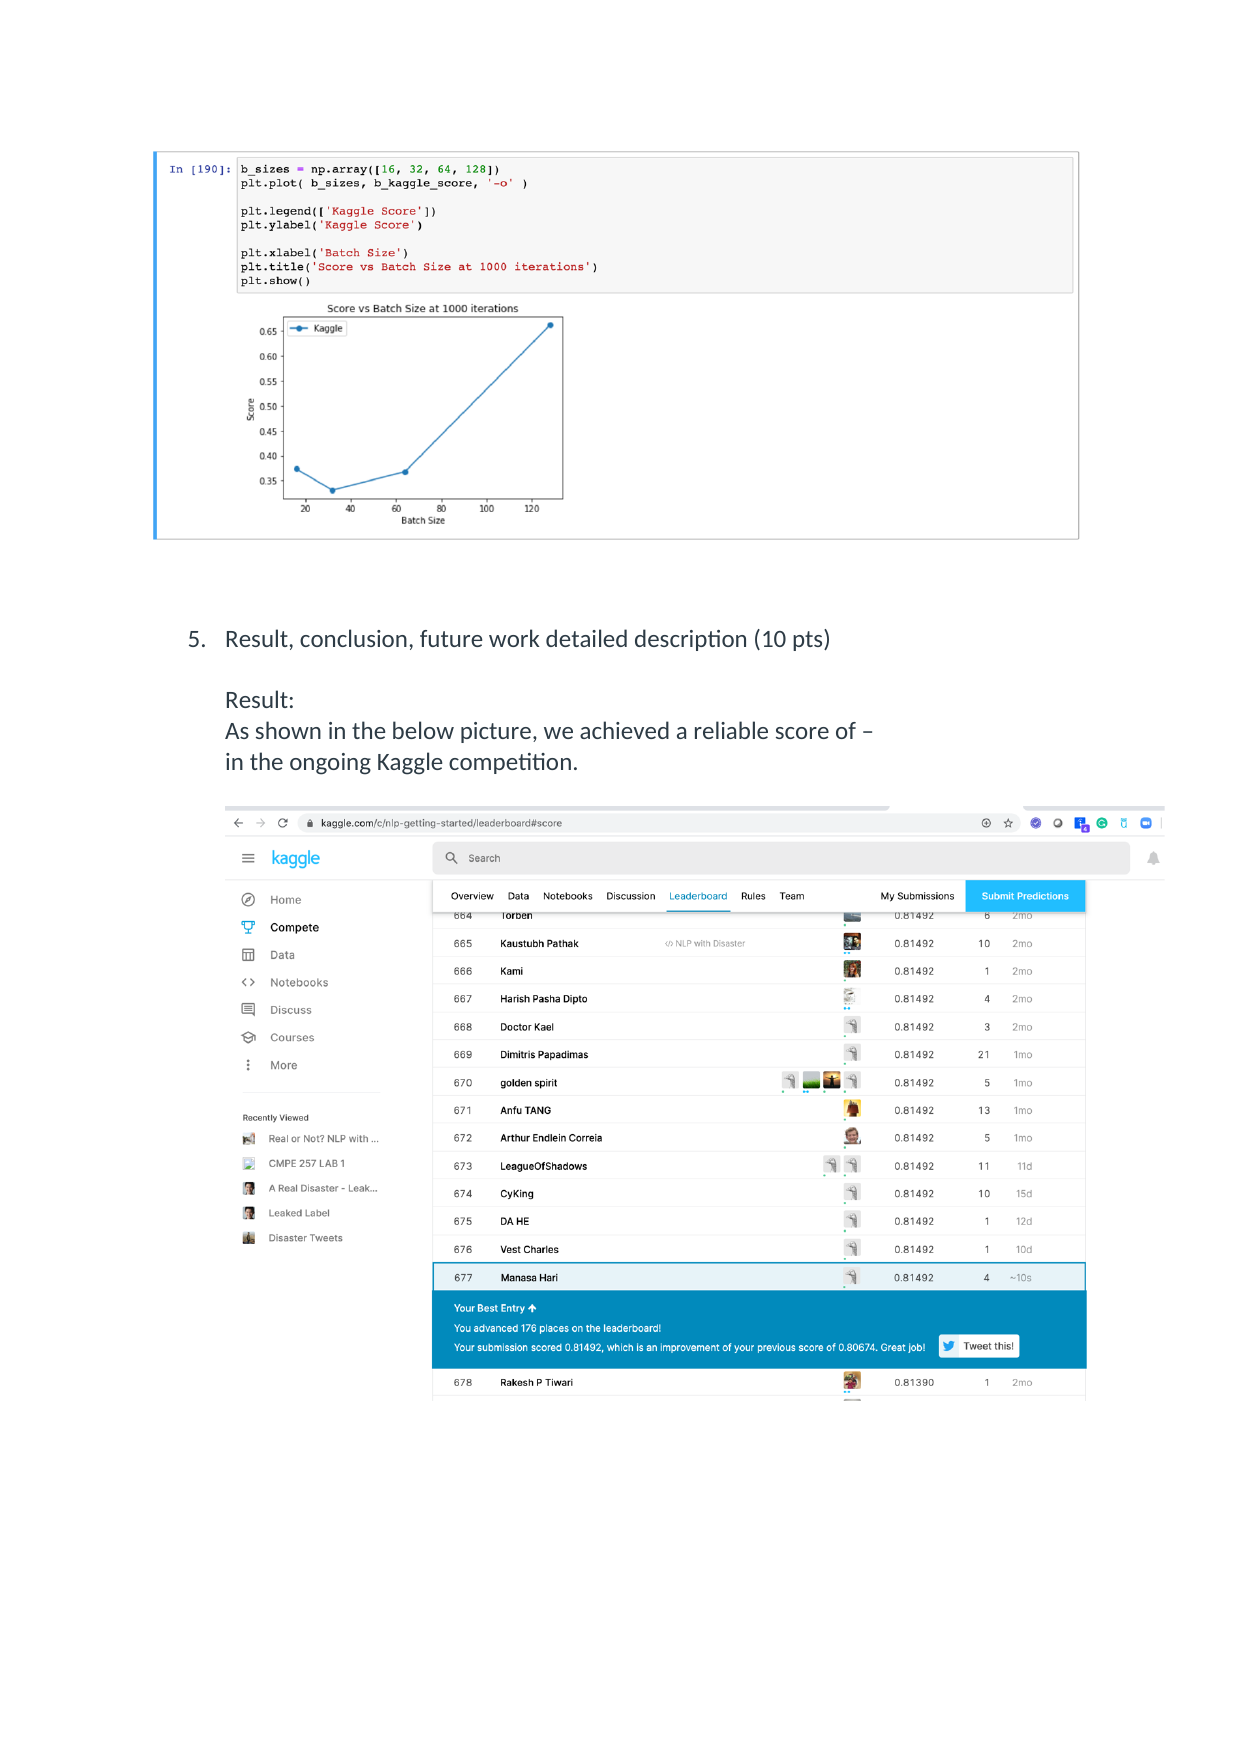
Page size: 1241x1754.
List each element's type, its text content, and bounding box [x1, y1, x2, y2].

list Result, conclusion, future work detailed description (10 pts) [187, 624, 1090, 654]
picture [225, 806, 1165, 1401]
list in the ongoing Kaggle competition. [225, 746, 1090, 776]
list As shown in the below picture, we achieved a reliable score of – [225, 715, 1090, 746]
list Result: [225, 685, 1090, 715]
picture [150, 150, 1090, 544]
